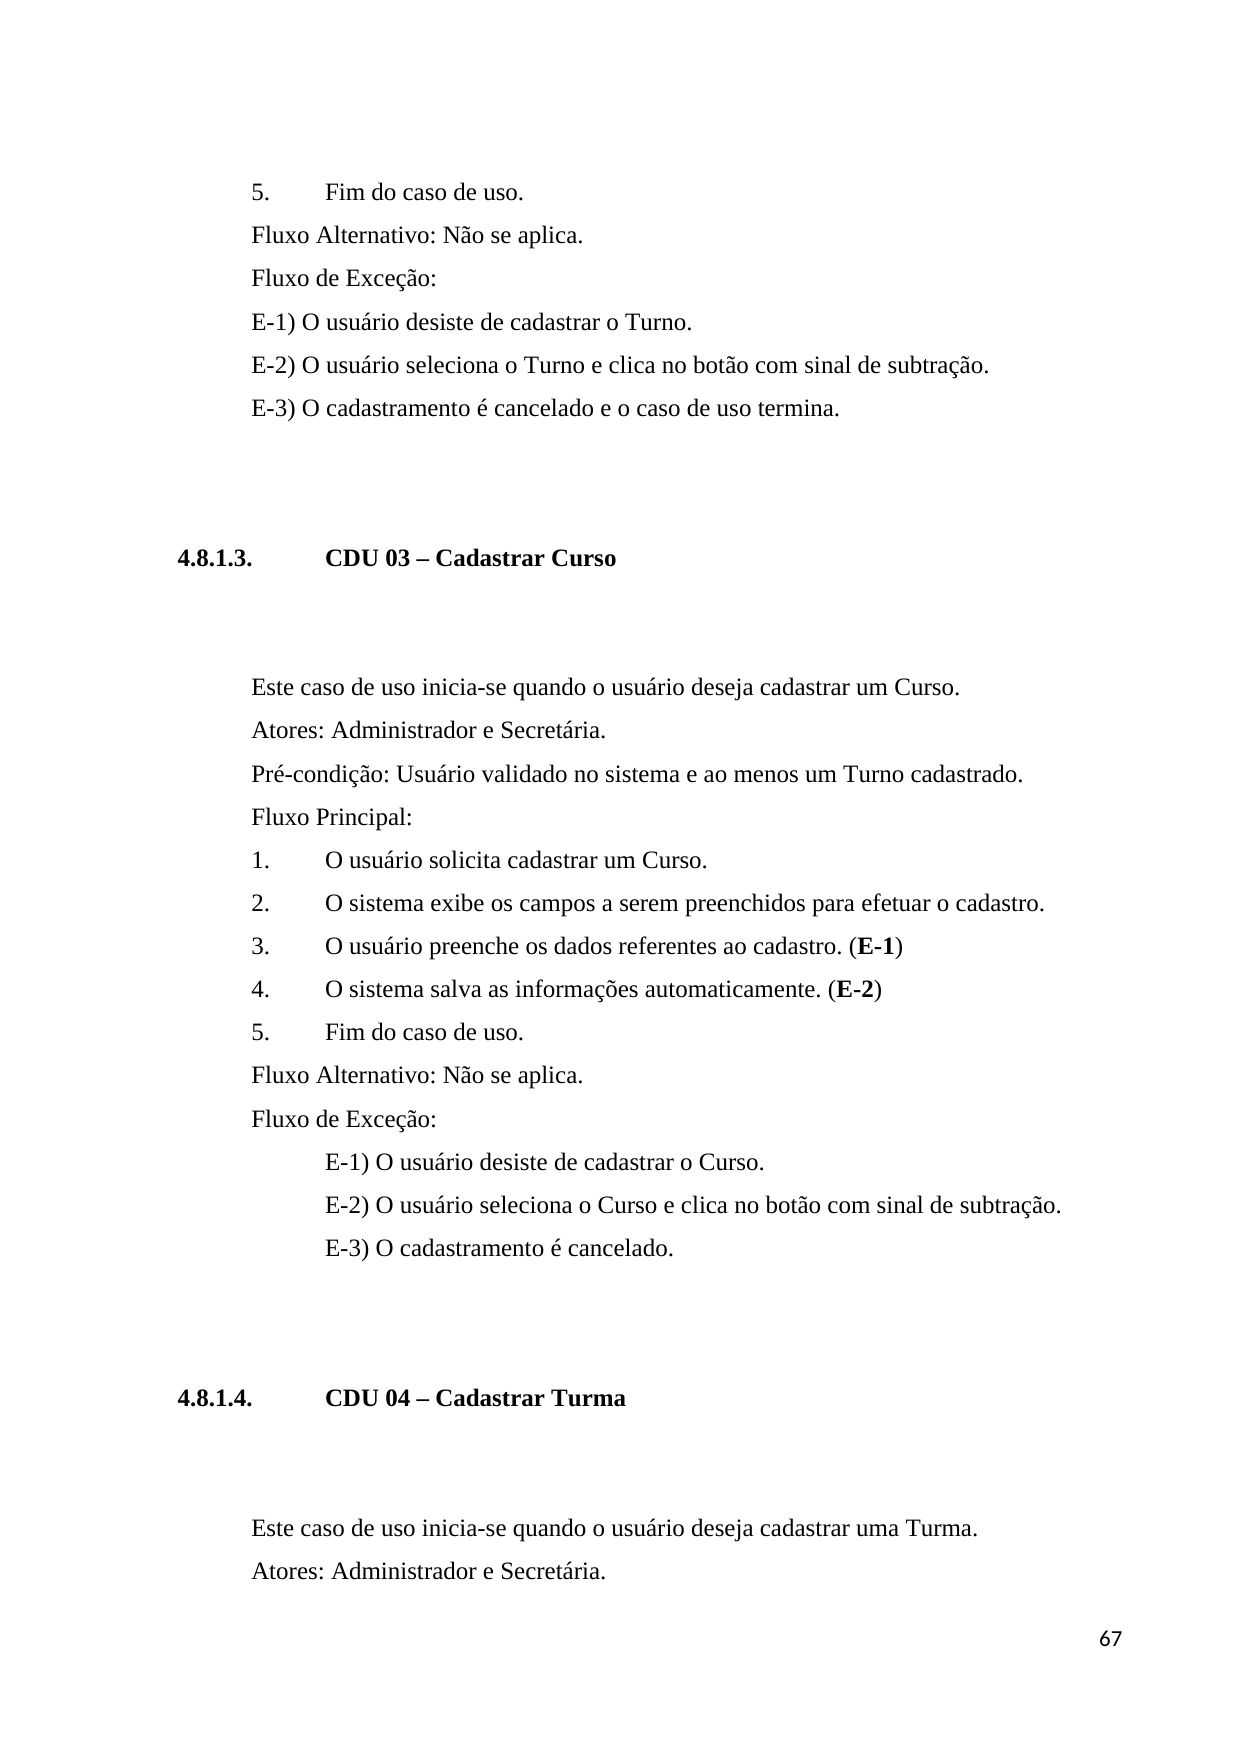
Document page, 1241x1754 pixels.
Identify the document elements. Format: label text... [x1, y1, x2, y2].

text E-2) O usuário seleciona o Turno e clica no botão com sinal de subtração. [177, 350, 1122, 378]
text Fluxo Alternativo: Não se aplica. [177, 220, 1122, 249]
text Atores: Administrador e Secretária. [177, 1556, 1122, 1584]
text Fluxo Principal: [177, 802, 1122, 831]
subtitle CDU 04 – Cadastrar Turma [177, 1383, 1122, 1412]
list O usuário preenche os dados referentes ao cadastro. (E-1) [177, 931, 1122, 960]
text Pré-condição: Usuário validado no sistema e ao menos um Turno cadastrado. [177, 759, 1122, 787]
text E-3) O cadastramento é cancelado e o caso de uso termina. [177, 393, 1122, 422]
list O usuário solicita cadastrar um Curso. [177, 845, 1122, 874]
text E-3) O cadastramento é cancelado. [251, 1233, 1122, 1262]
text Fluxo Alternativo: Não se aplica. [177, 1061, 1122, 1089]
list Fim do caso de uso. [177, 177, 1122, 206]
text E-2) O usuário seleciona o Curso e clica no botão com sinal de subtração. [251, 1190, 1122, 1219]
text Este caso de uso inicia-se quando o usuário deseja cadastrar uma Turma. [177, 1513, 1122, 1541]
text Atores: Administrador e Secretária. [177, 716, 1122, 744]
text E-1) O usuário desiste de cadastrar o Turno. [177, 307, 1122, 335]
list O sistema exibe os campos a serem preenchidos para efetuar o cadastro. [177, 888, 1122, 917]
text Este caso de uso inicia-se quando o usuário deseja cadastrar um Curso. [177, 672, 1122, 701]
list O sistema salva as informações automaticamente. (E-2) [177, 974, 1122, 1003]
text Fluxo de Exceção: [177, 1104, 1122, 1132]
text E-1) O usuário desiste de cadastrar o Curso. [251, 1147, 1122, 1176]
text Fluxo de Exceção: [177, 263, 1122, 292]
subtitle CDU 03 – Cadastrar Curso [177, 543, 1122, 572]
list Fim do caso de uso. [177, 1017, 1122, 1046]
